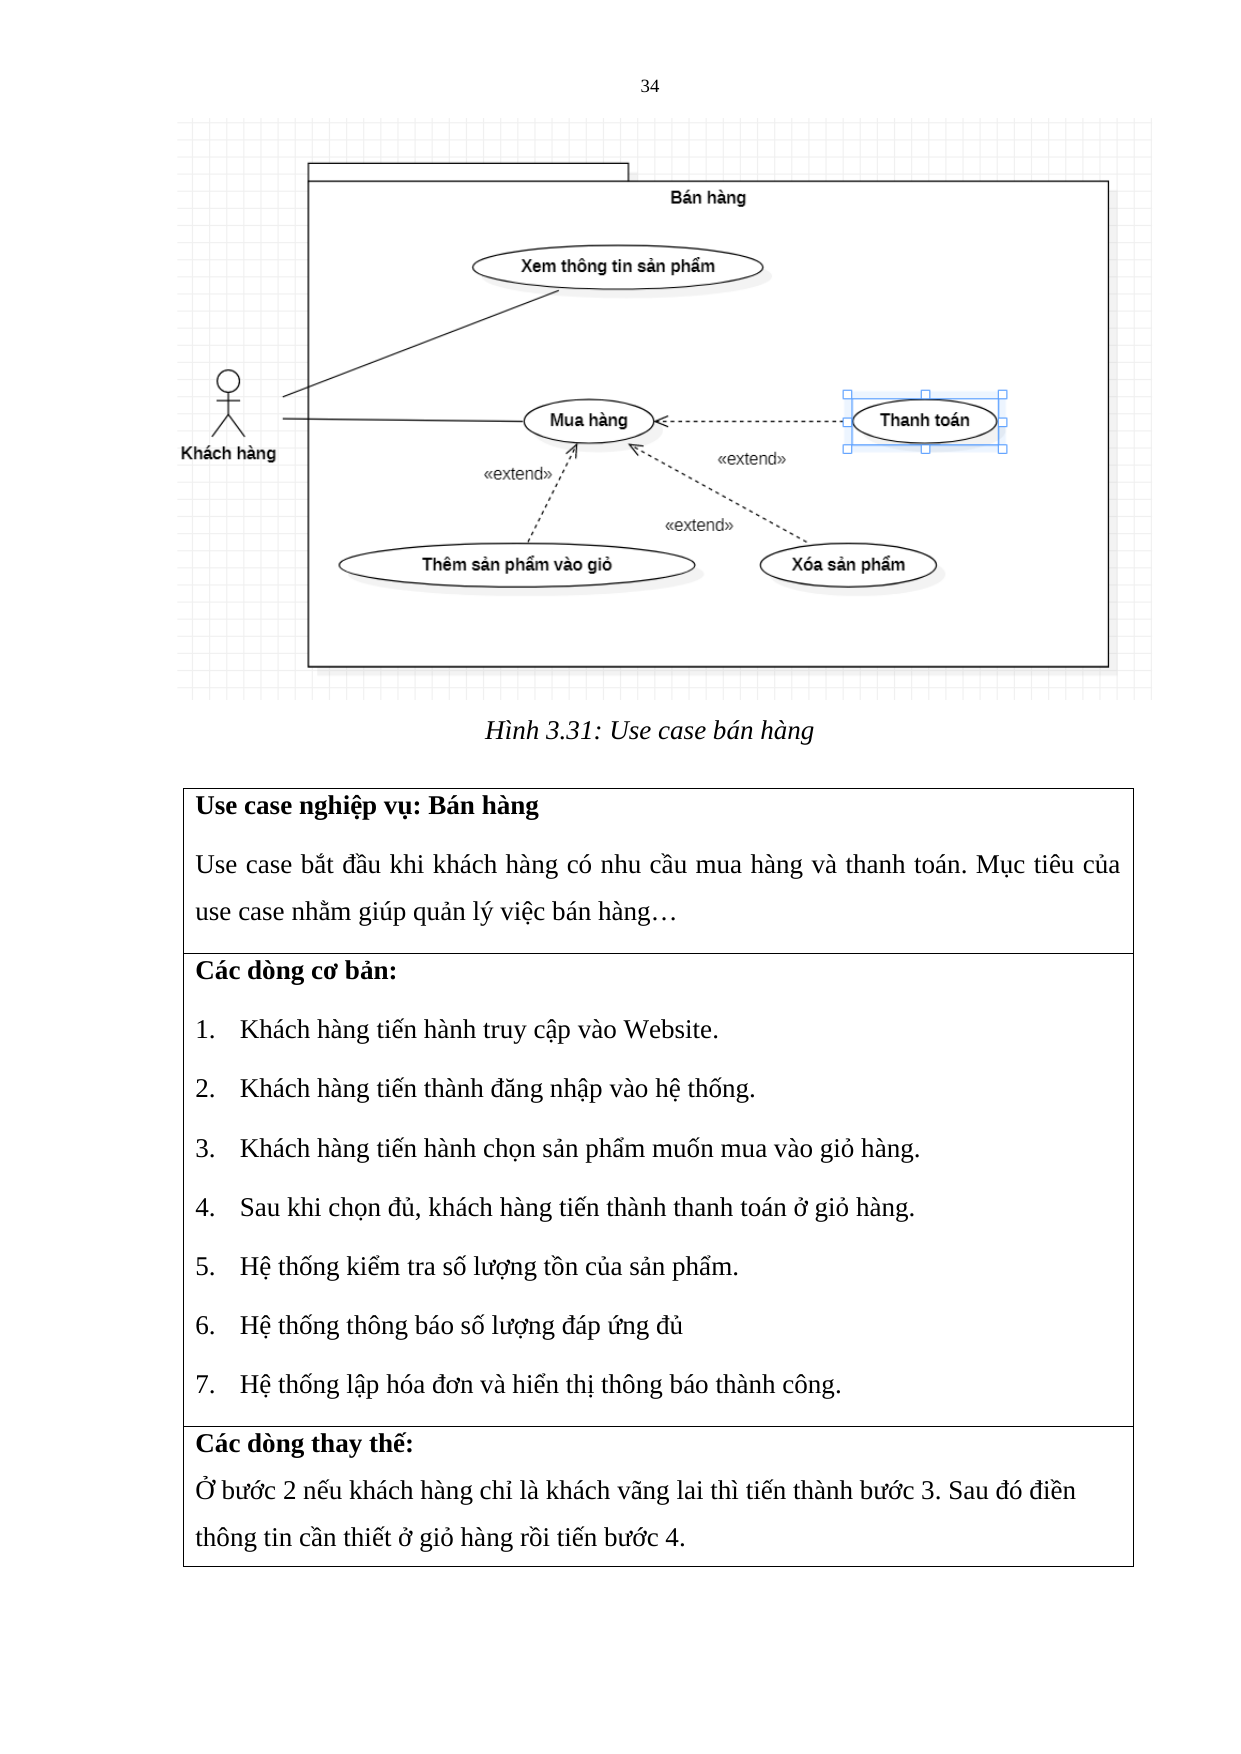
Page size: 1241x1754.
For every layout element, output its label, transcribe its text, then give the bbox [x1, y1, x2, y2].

table_cell Các dòng cơ bản: Khách hàng tiến hành truy cập vào Website. Khách hàng tiến thành đăng nhập vào hệ thống. Khách hàng tiến hành chọn sản phẩm muốn mua vào giỏ hàng. Sau khi chọn đủ, khách hàng tiến thành thanh toán ở giỏ hàng. Hệ thống kiểm tra số lượng tồn của sản phẩm. Hệ thống thông báo số lượng đáp ứng đủ Hệ thống lập hóa đơn và hiển thị thông báo thành công. [184, 954, 1133, 1426]
table_header Use case nghiệp vụ: Bán hàng Use case bắt đầu khi khách hàng có nhu cầu mua hàng và thanh toán. Mục tiêu của use case nhằm giúp quản lý việc bán hàng… [184, 789, 1133, 953]
picture [177, 118, 1153, 700]
table_cell Các dòng thay thế: Ở bước 2 nếu khách hàng chỉ là khách vãng lai thì tiến thành bước 3. Sau đó điền thông tin cần thiết ở giỏ hàng rồi tiến bước 4. [184, 1427, 1133, 1566]
